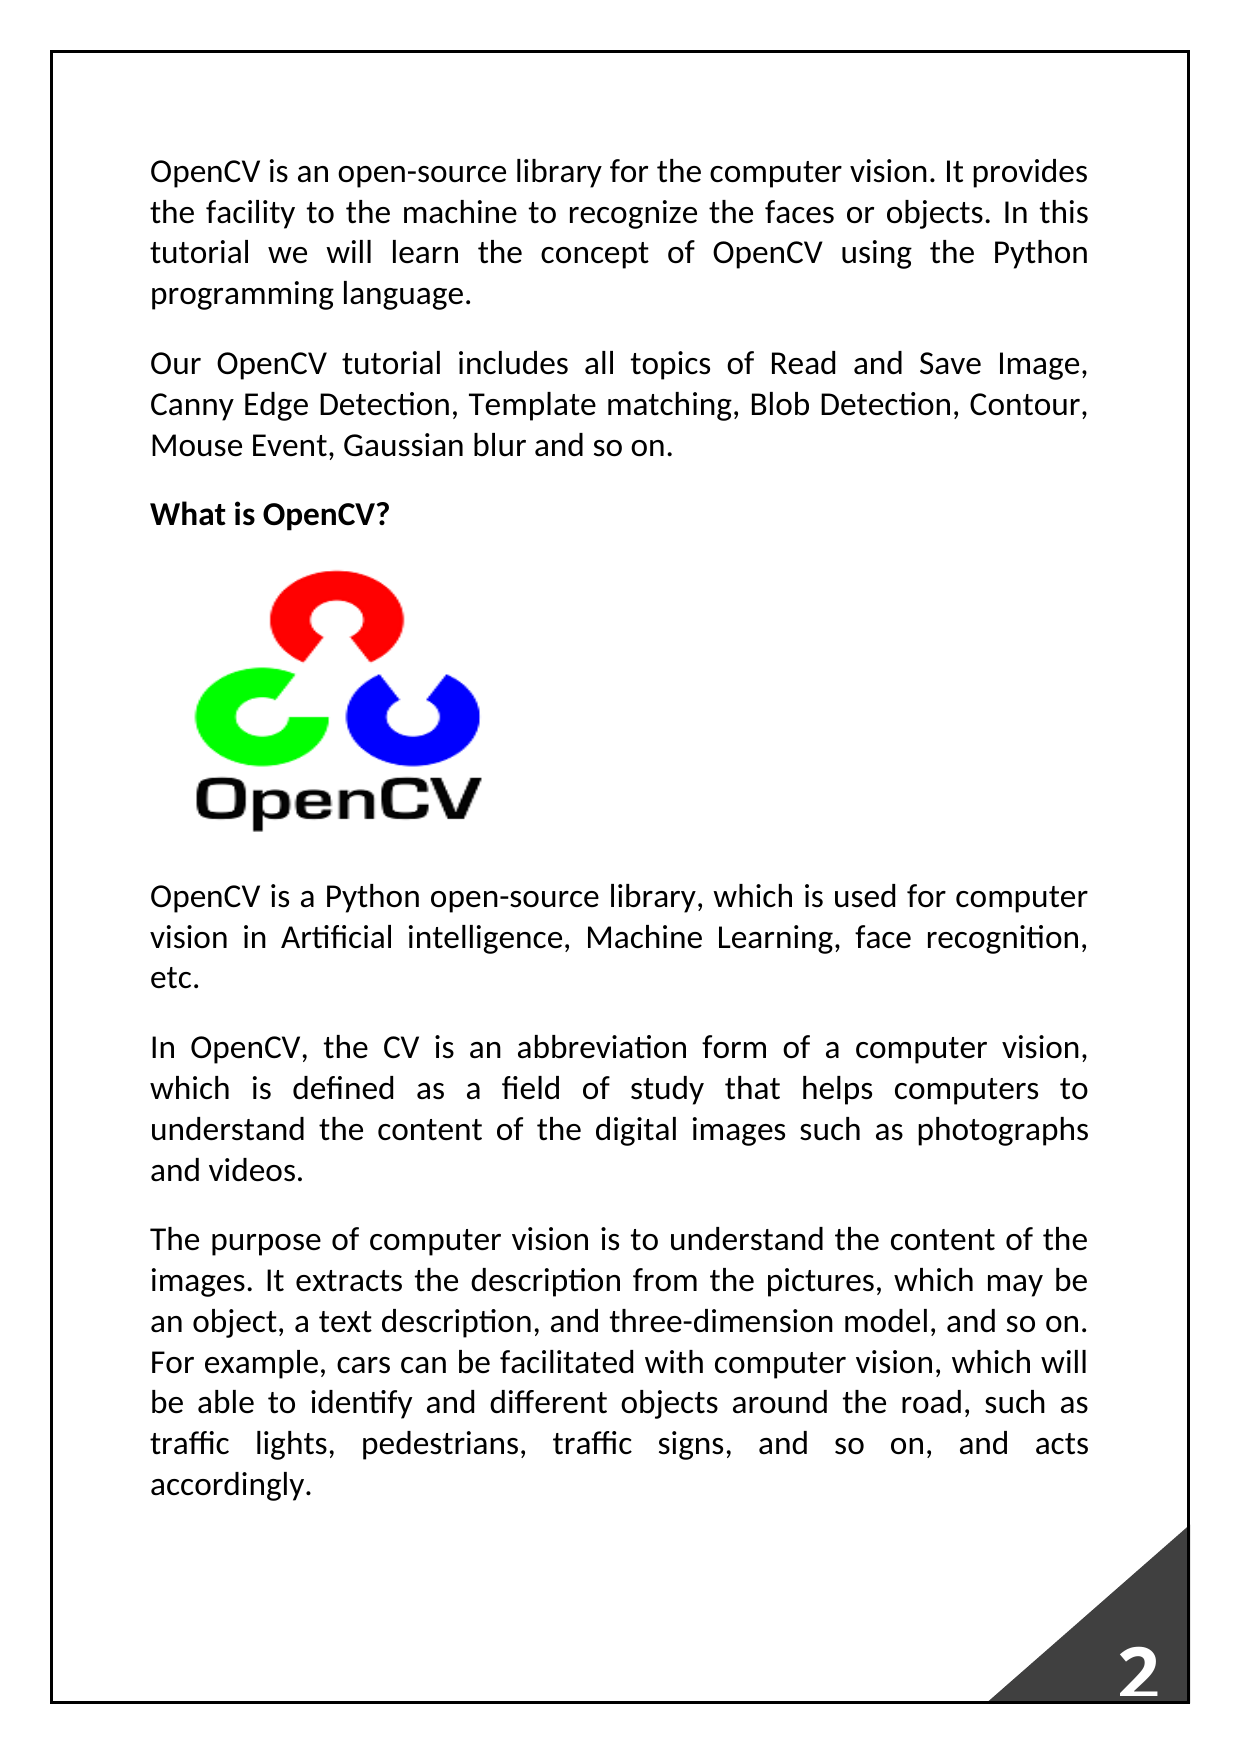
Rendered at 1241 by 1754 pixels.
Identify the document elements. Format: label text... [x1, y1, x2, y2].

text OpenCV is a Python open-source library, which is used for computer vision in Artificial intelligence, Machine Learning, face recognition, etc. [150, 875, 1090, 997]
text The purpose of computer vision is to understand the content of the images. It extracts the description from the pictures, which may be an object, a text description, and three-dimension model, and so on. For example, cars can be facilitated with computer vision, which will be able to identify and different objects around the road, such as traffic lights, pedestrians, traffic signs, and so on, and acts accordingly. [150, 1218, 1090, 1503]
text Our OpenCV tutorial includes all topics of Read and Save Image, Canny Edge Detection, Template matching, Blob Detection, Contour, Mouse Event, Gaussian blur and so on. [150, 342, 1090, 464]
text In OpenCV, the CV is an abbreviation form of a computer vision, which is defined as a field of study that helps computers to understand the content of the digital images such as photographs and videos. [150, 1026, 1090, 1189]
text OpenCV is an open-source library for the computer vision. It provides the facility to the machine to recognize the faces or objects. In this tutorial we will learn the concept of OpenCV using the Python programming language. [150, 150, 1090, 313]
picture [150, 563, 527, 846]
text What is OpenCV? [150, 493, 1090, 534]
